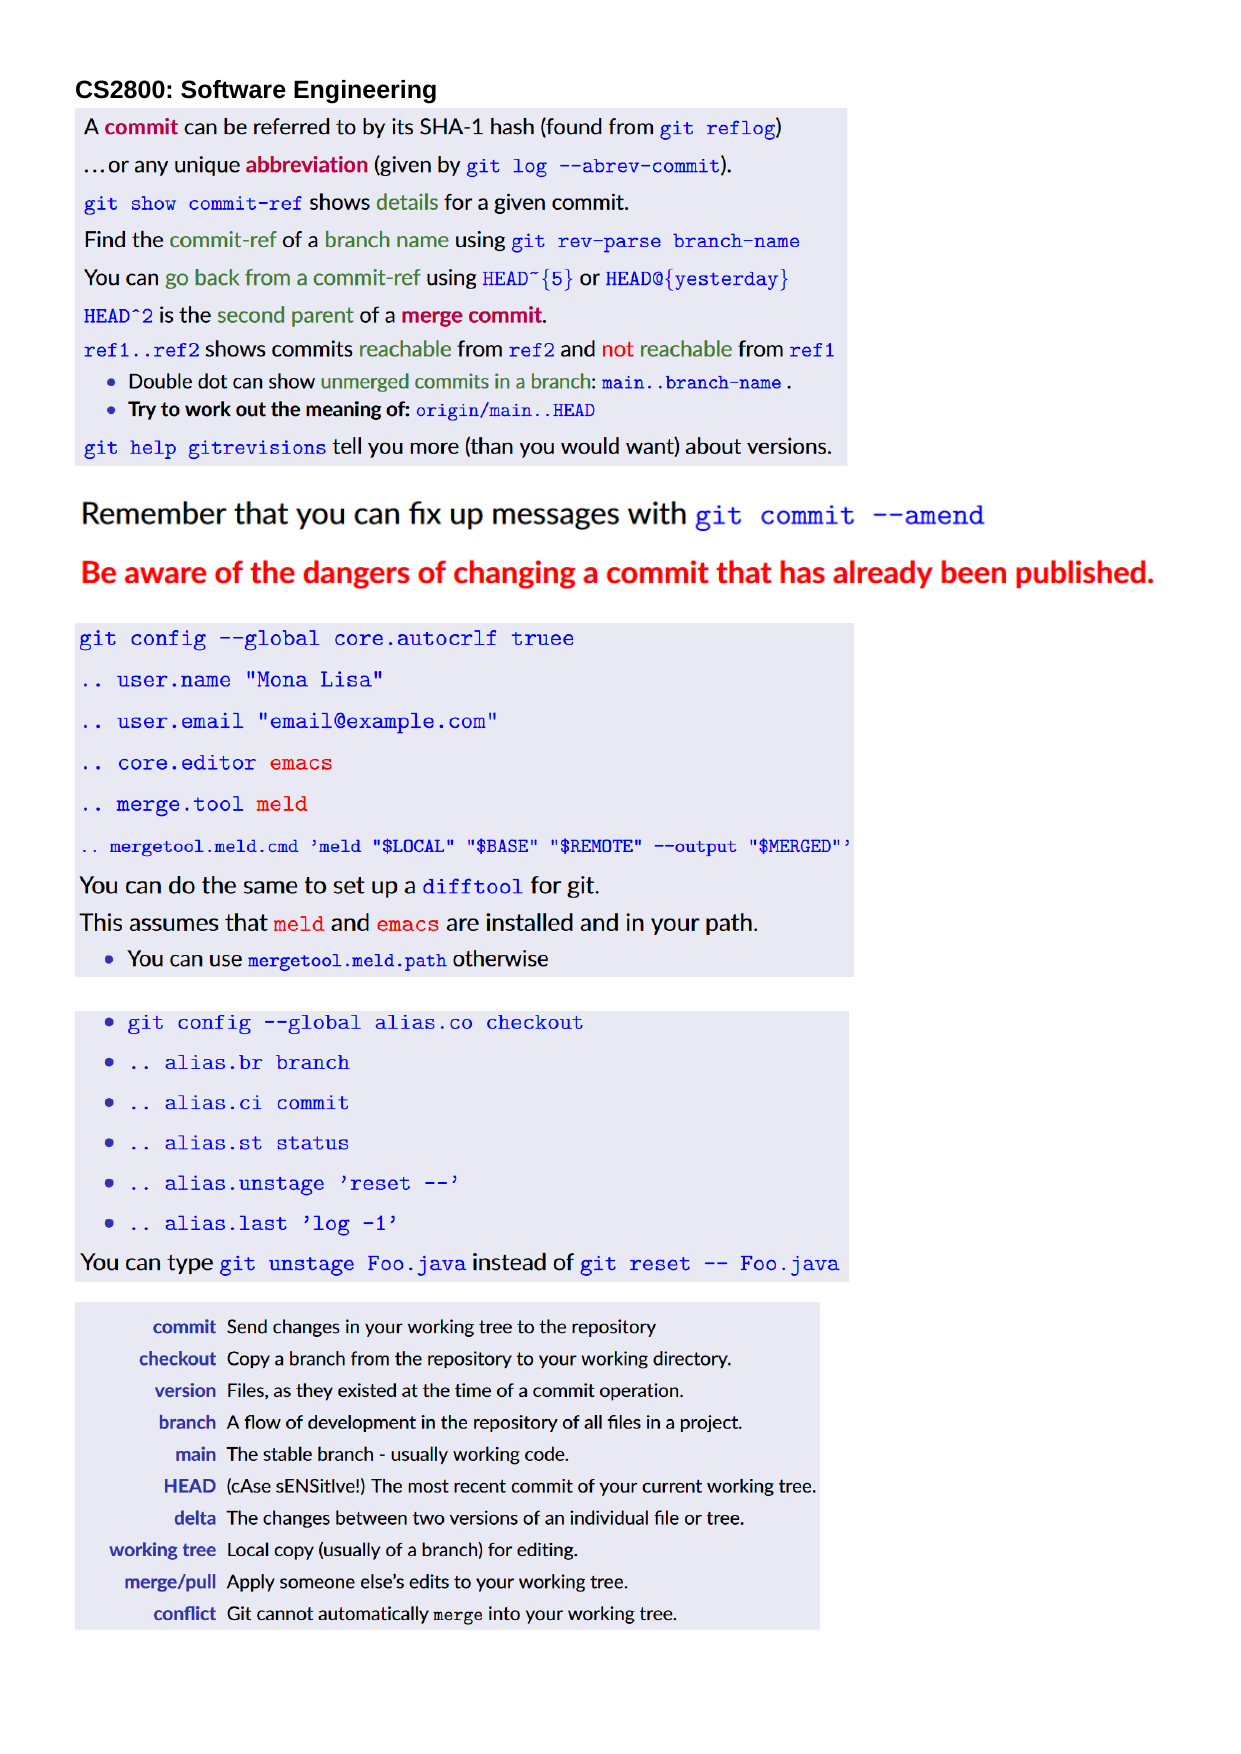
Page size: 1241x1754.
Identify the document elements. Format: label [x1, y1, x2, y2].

picture [75, 623, 854, 977]
picture [75, 1302, 821, 1632]
picture [75, 495, 1166, 601]
picture [75, 108, 848, 466]
picture [75, 1011, 849, 1282]
